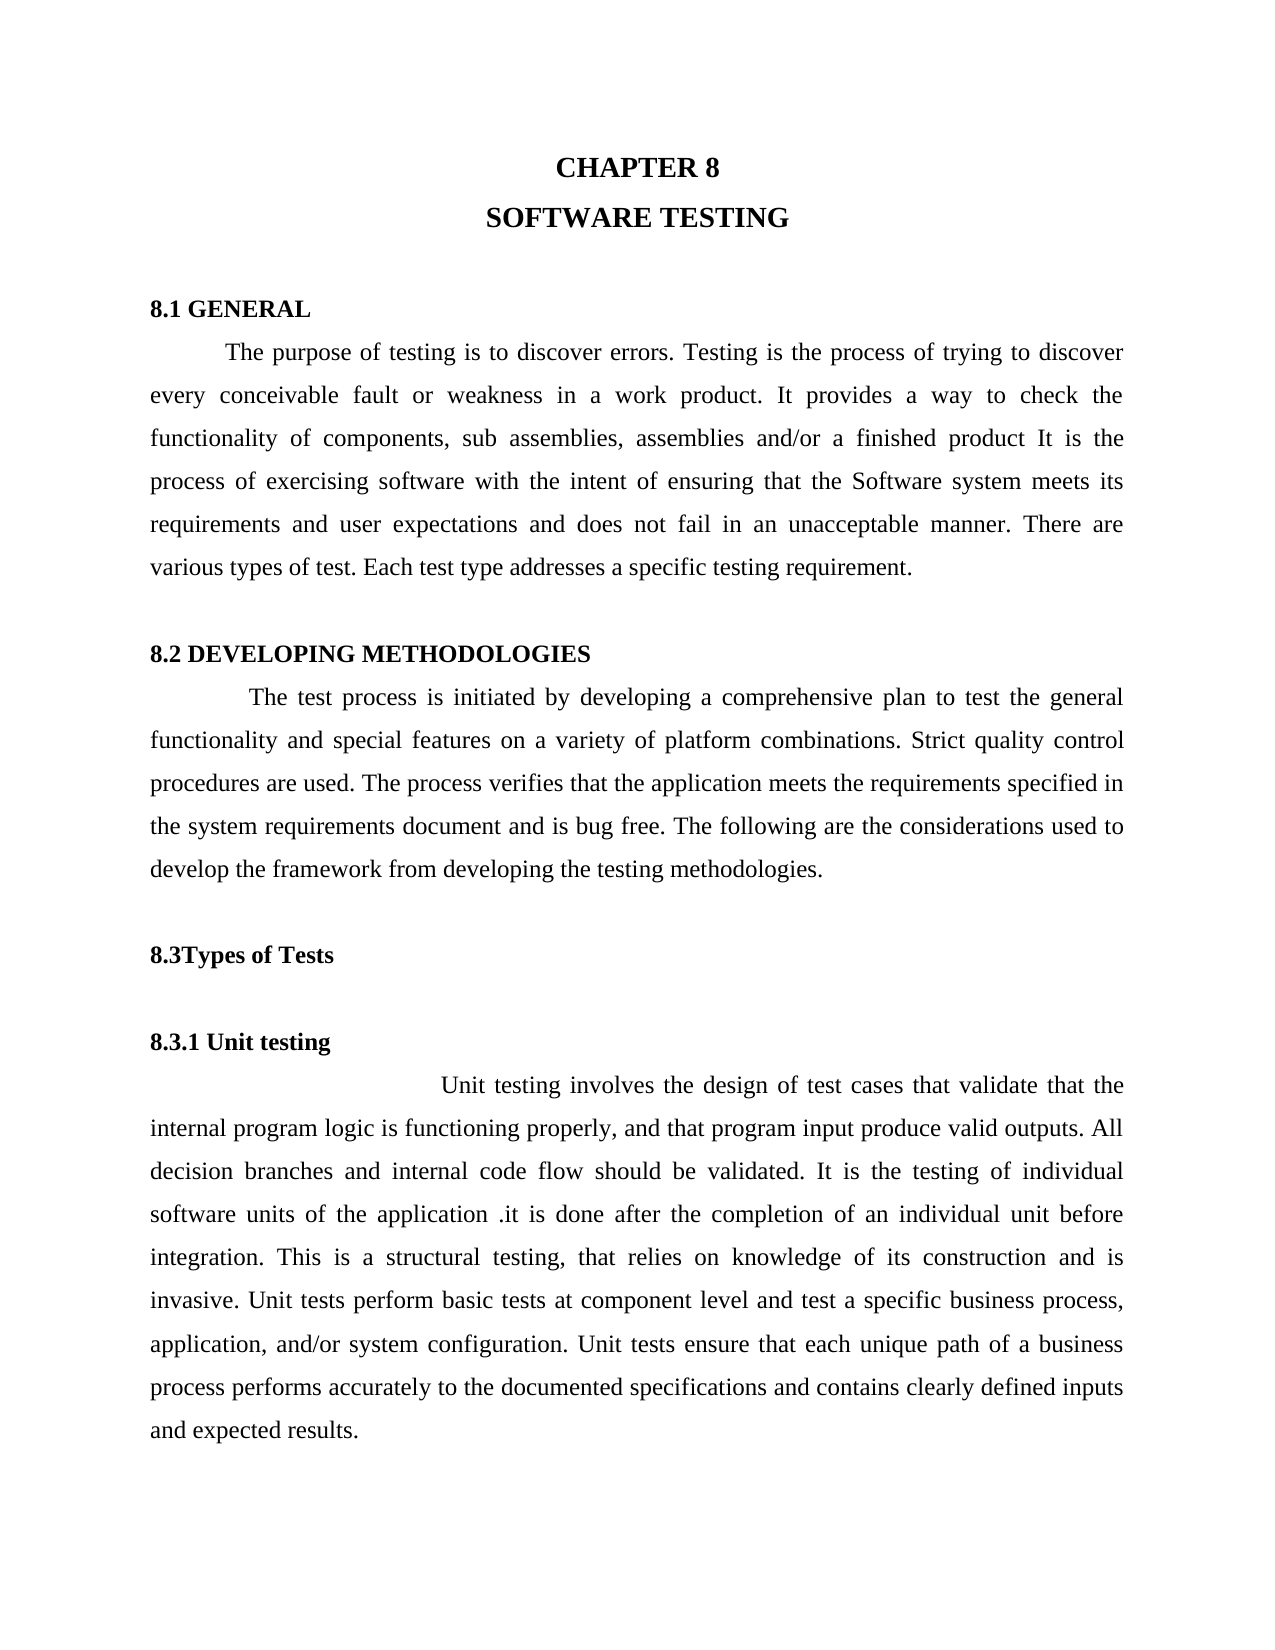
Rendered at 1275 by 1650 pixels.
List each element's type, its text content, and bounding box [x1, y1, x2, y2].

text 8.1 GENERAL [150, 294, 1125, 322]
text Unit testing involves the design of test cases that validate that the internal program logic is functioning properly, and that program input produce valid outputs. All decision branches and internal code flow should be validated. It is the testing of individual software units of the application .it is done after the completion of an individual unit before integration. This is a structural testing, that relies on knowledge of its construction and is invasive. Unit tests perform basic tests at component level and test a specific business process, application, and/or system configuration. Unit tests ensure that each unique path of a business process performs accurately to the documented specifications and contains clearly defined inputs and expected results. [150, 1070, 1125, 1444]
text 8.2 DEVELOPING METHODOLOGIES [150, 639, 1125, 667]
text SOFTWARE TESTING [150, 200, 1125, 234]
text 8.3.1 Unit testing [150, 1027, 1125, 1056]
text CHAPTER 8 [150, 150, 1125, 183]
text The purpose of testing is to discover errors. Testing is the process of trying to discover every conceivable fault or weakness in a work product. It provides a way to check the functionality of components, sub assemblies, assemblies and/or a finished product It is the process of exercising software with the intent of ensuring that the Software system meets its requirements and user expectations and does not fail in an unacceptable manner. There are various types of test. Each test type addresses a specific testing requirement. [150, 337, 1125, 581]
text 8.3Types of Tests [150, 941, 1125, 969]
text The test process is initiated by developing a comprehensive plan to test the general functionality and special features on a variety of platform combinations. Strict quality control procedures are used. The process verifies that the application meets the requirements specified in the system requirements document and is bug free. The following are the considerations used to develop the framework from developing the testing methodologies. [150, 682, 1125, 883]
